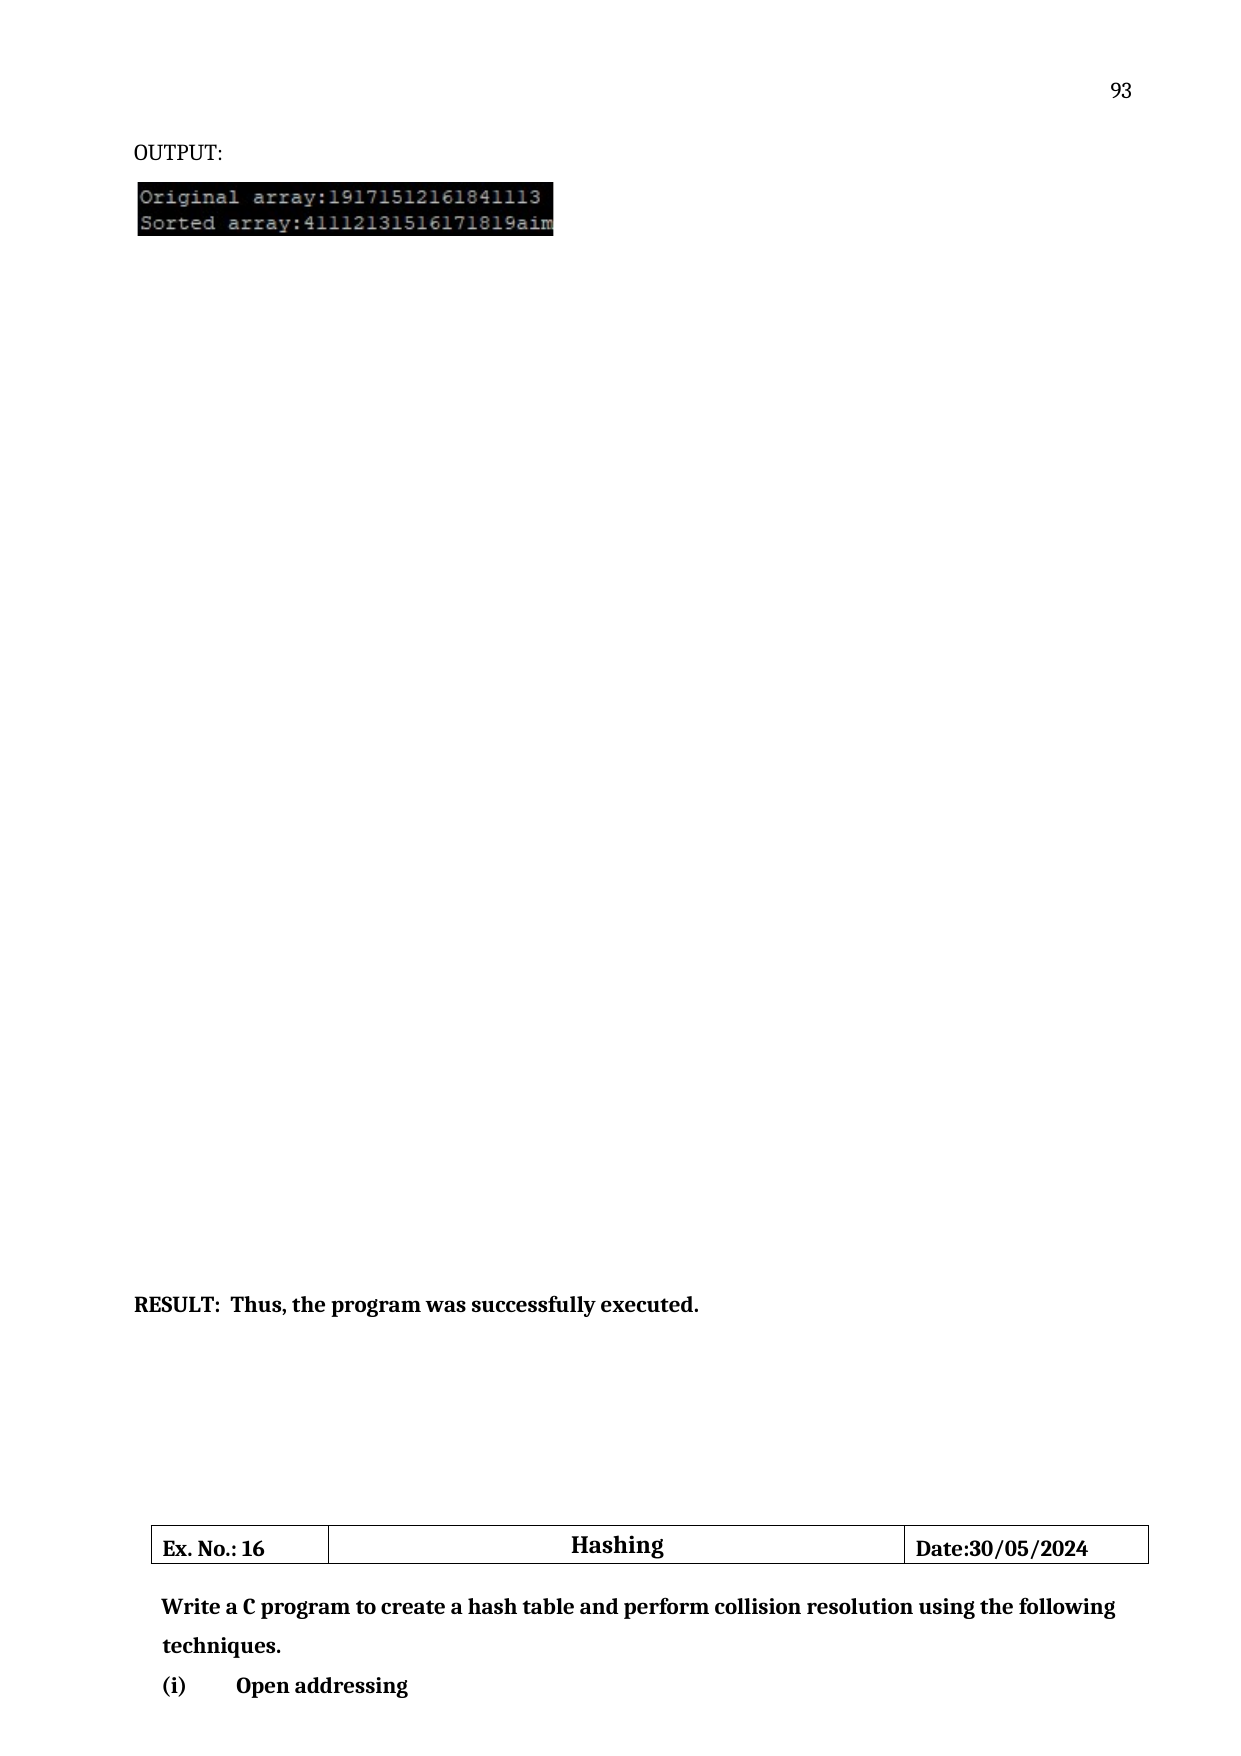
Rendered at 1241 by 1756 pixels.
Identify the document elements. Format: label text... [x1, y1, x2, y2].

table_header Date:30/05/2024 [905, 1526, 1148, 1562]
text RESULT: Thus, the program was successfully executed. [134, 1292, 1136, 1318]
list Open addressing [161, 1672, 1136, 1699]
text OUTPUT: [134, 139, 595, 166]
table_header Hashing [329, 1526, 904, 1562]
text Write a C program to create a hash table and perform collision resolution using the following techniques. [161, 1594, 1136, 1659]
picture [137, 182, 554, 236]
table_header Ex. No.: 16 [152, 1526, 328, 1562]
